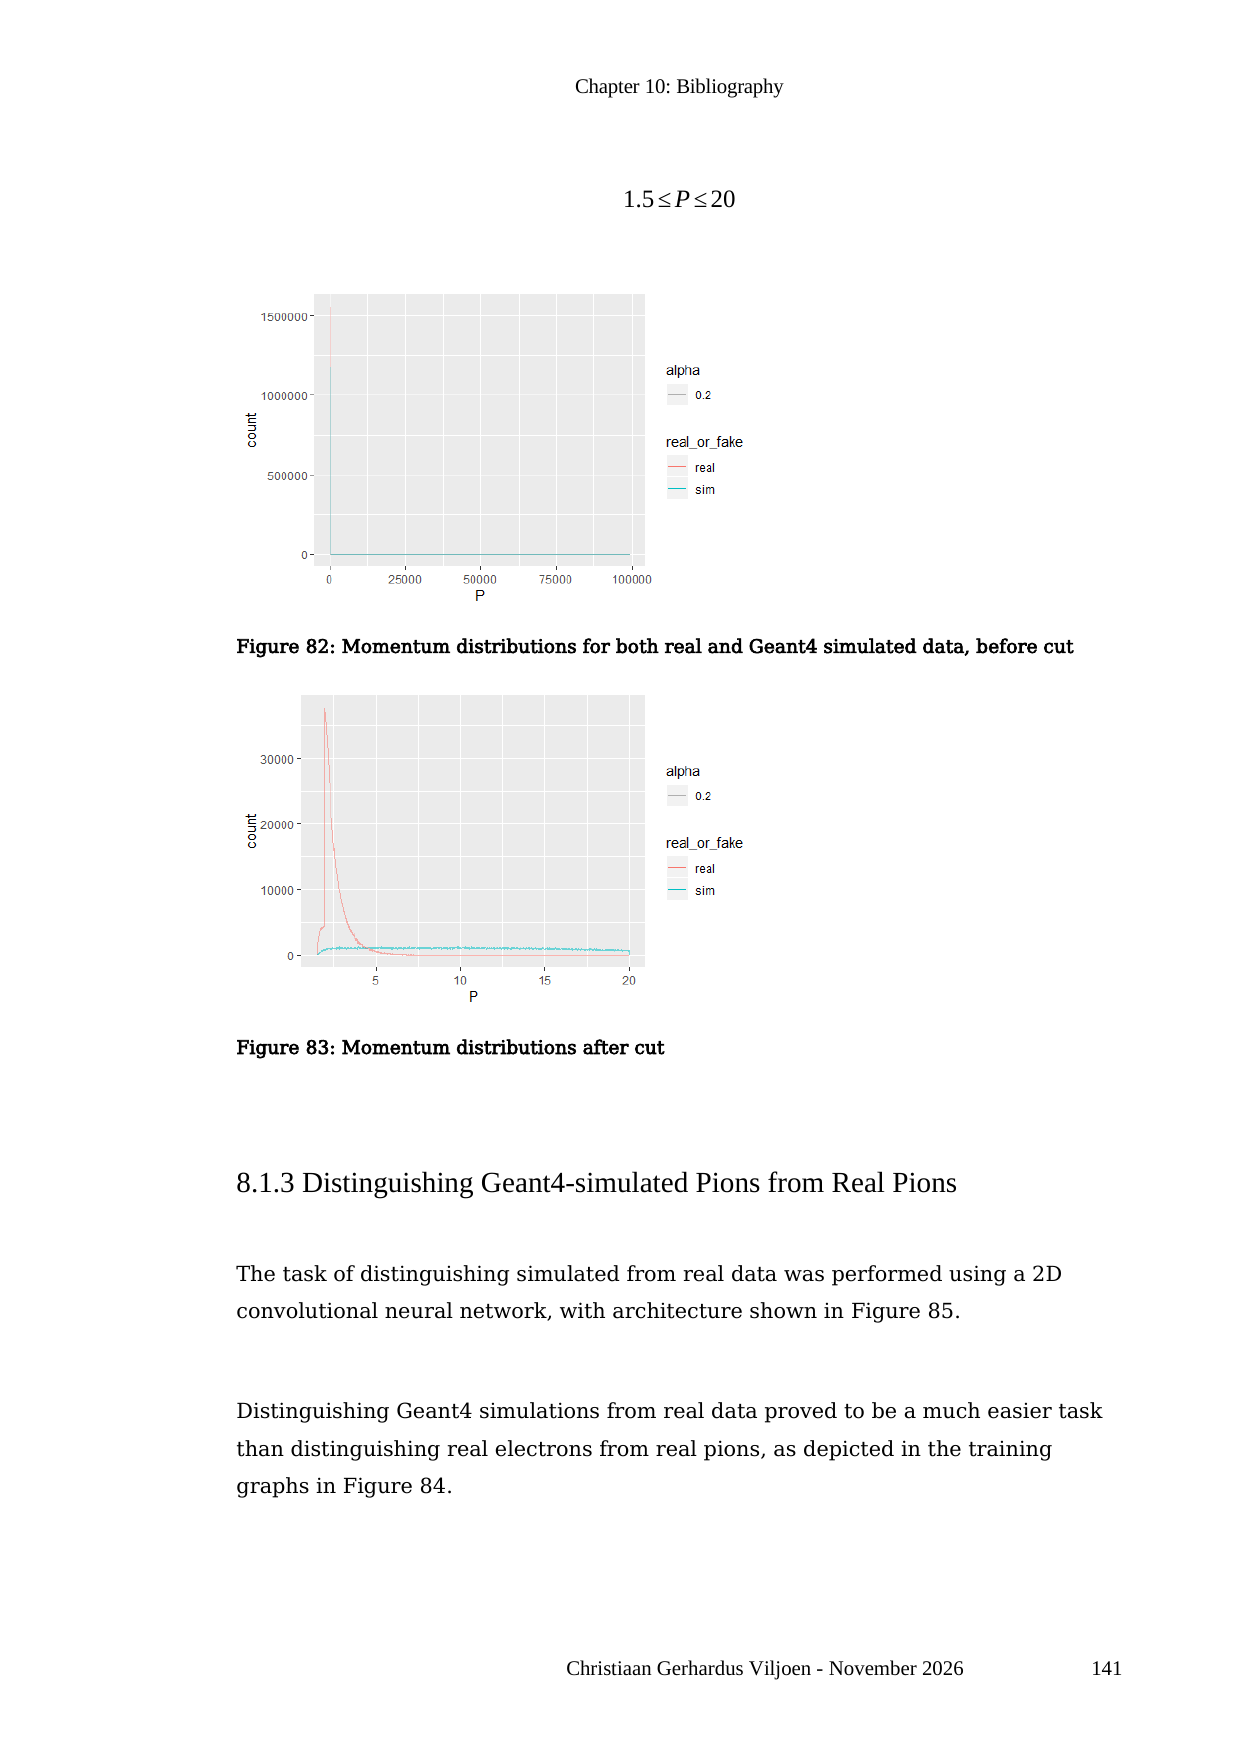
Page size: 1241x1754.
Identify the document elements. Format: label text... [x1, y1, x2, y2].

picture [236, 688, 757, 1011]
subtitle Distinguishing Geant4-simulated Pions from Real Pions [236, 1165, 1122, 1198]
picture [236, 288, 757, 610]
